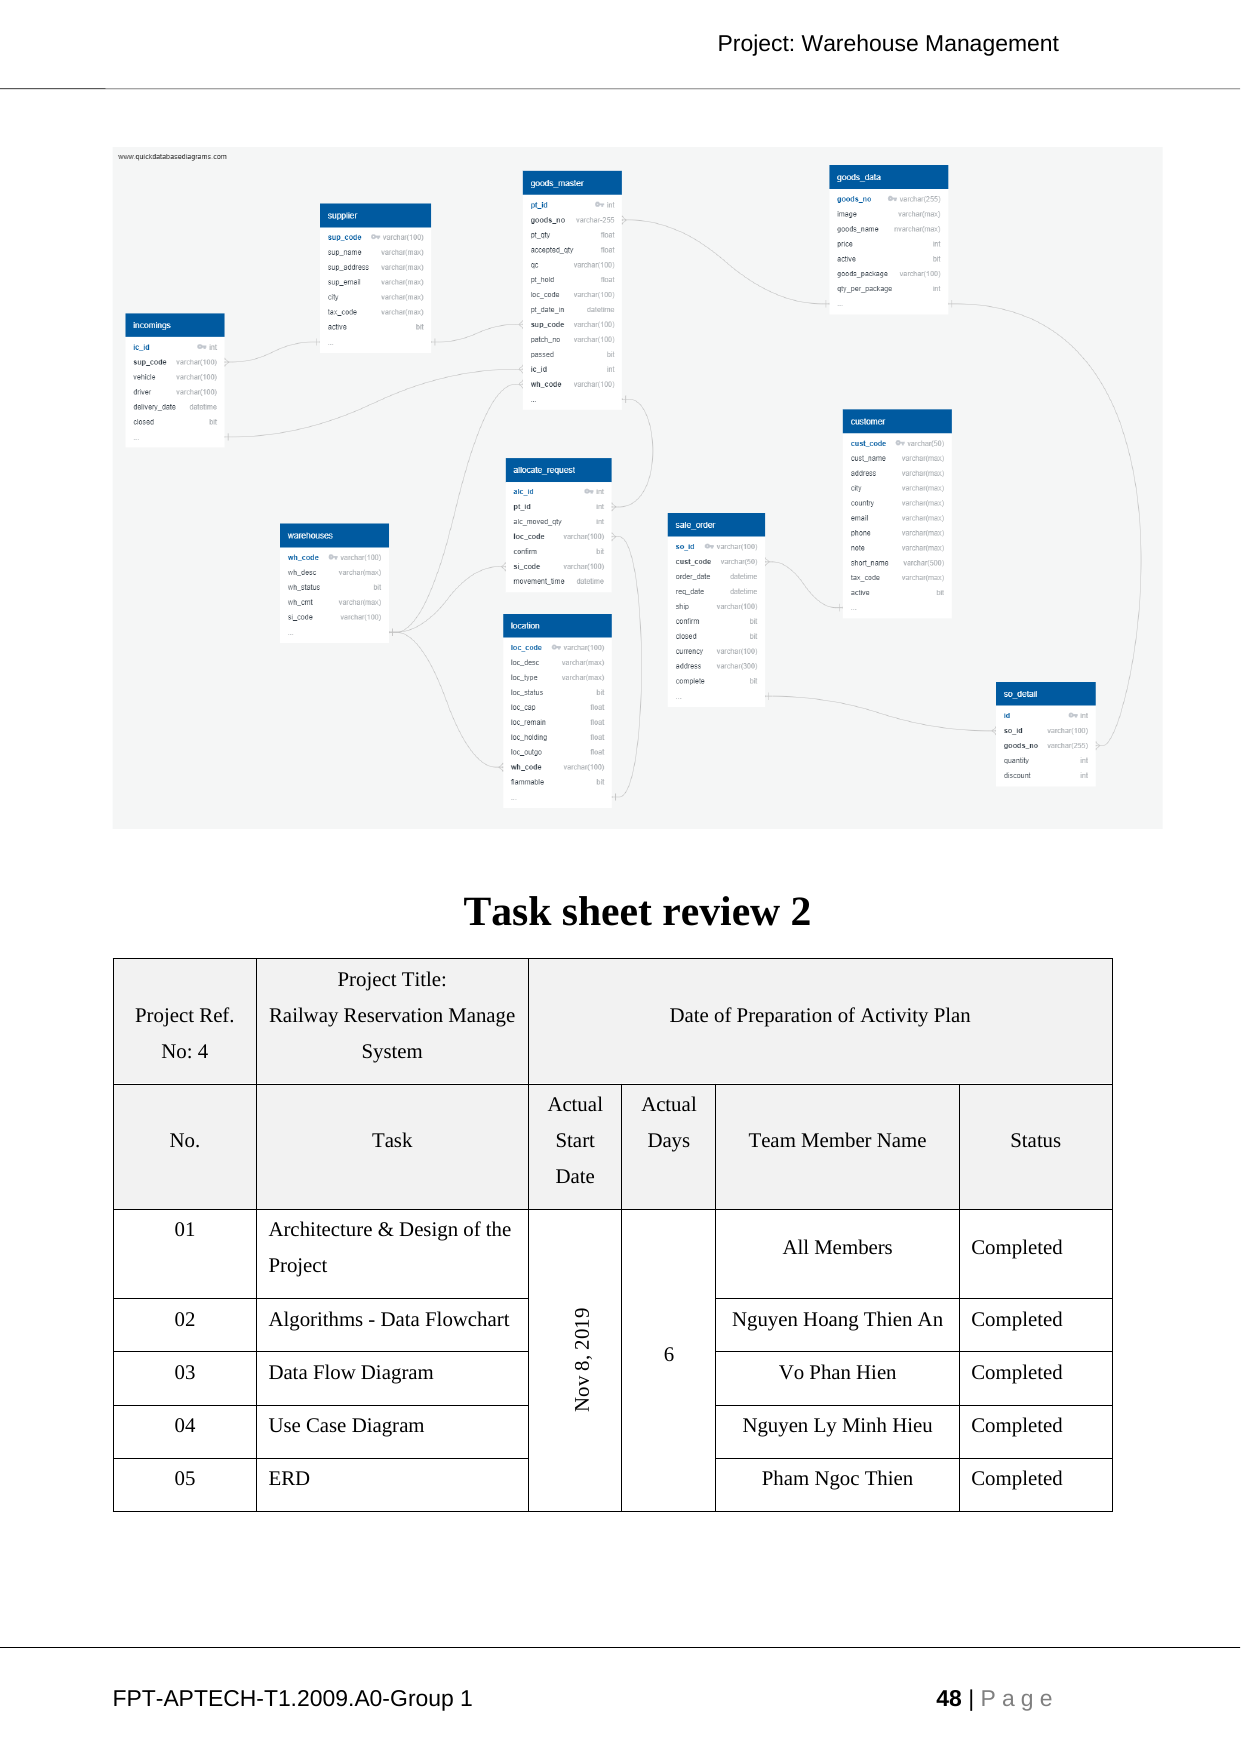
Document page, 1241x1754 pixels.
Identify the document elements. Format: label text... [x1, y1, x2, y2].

table_cell Completed [960, 1406, 1112, 1458]
table_cell Vo Phan Hien [716, 1352, 959, 1404]
table_header Project Ref. No: 4 [114, 959, 256, 1083]
table_cell Nov 8, 2019 [529, 1210, 621, 1511]
table_cell Data Flow Diagram [257, 1352, 528, 1404]
table_cell 01 [114, 1210, 256, 1298]
table_cell Completed [960, 1352, 1112, 1404]
table_cell 6 [622, 1210, 715, 1511]
table_cell Architecture & Design of the Project [257, 1210, 528, 1298]
picture [112, 147, 1163, 829]
table_cell No. [114, 1085, 256, 1209]
table_cell Nguyen Hoang Thien An [716, 1299, 959, 1351]
text Task sheet review 2 [112, 886, 1162, 934]
table_cell Nguyen Ly Minh Hieu [716, 1406, 959, 1458]
table_cell Completed [960, 1299, 1112, 1351]
table_cell Actual Days [622, 1085, 715, 1209]
table_cell Team Member Name [716, 1085, 959, 1209]
table_cell 02 [114, 1299, 256, 1351]
table_cell Task [257, 1085, 528, 1209]
table_cell All Members [716, 1210, 959, 1298]
table_header Project Title: Railway Reservation Manage System [257, 959, 528, 1083]
table_cell Actual Start Date [529, 1085, 621, 1209]
table_cell 03 [114, 1352, 256, 1404]
table_cell 05 [114, 1459, 256, 1511]
table_cell Status [960, 1085, 1112, 1209]
table_header Date of Preparation of Activity Plan [529, 959, 1112, 1083]
table_cell Use Case Diagram [257, 1406, 528, 1458]
table_cell ERD [257, 1459, 528, 1511]
table_cell 04 [114, 1406, 256, 1458]
table_cell Pham Ngoc Thien [716, 1459, 959, 1511]
table_cell Completed [960, 1210, 1112, 1298]
table_cell Completed [960, 1459, 1112, 1511]
table_cell Algorithms - Data Flowchart [257, 1299, 528, 1351]
